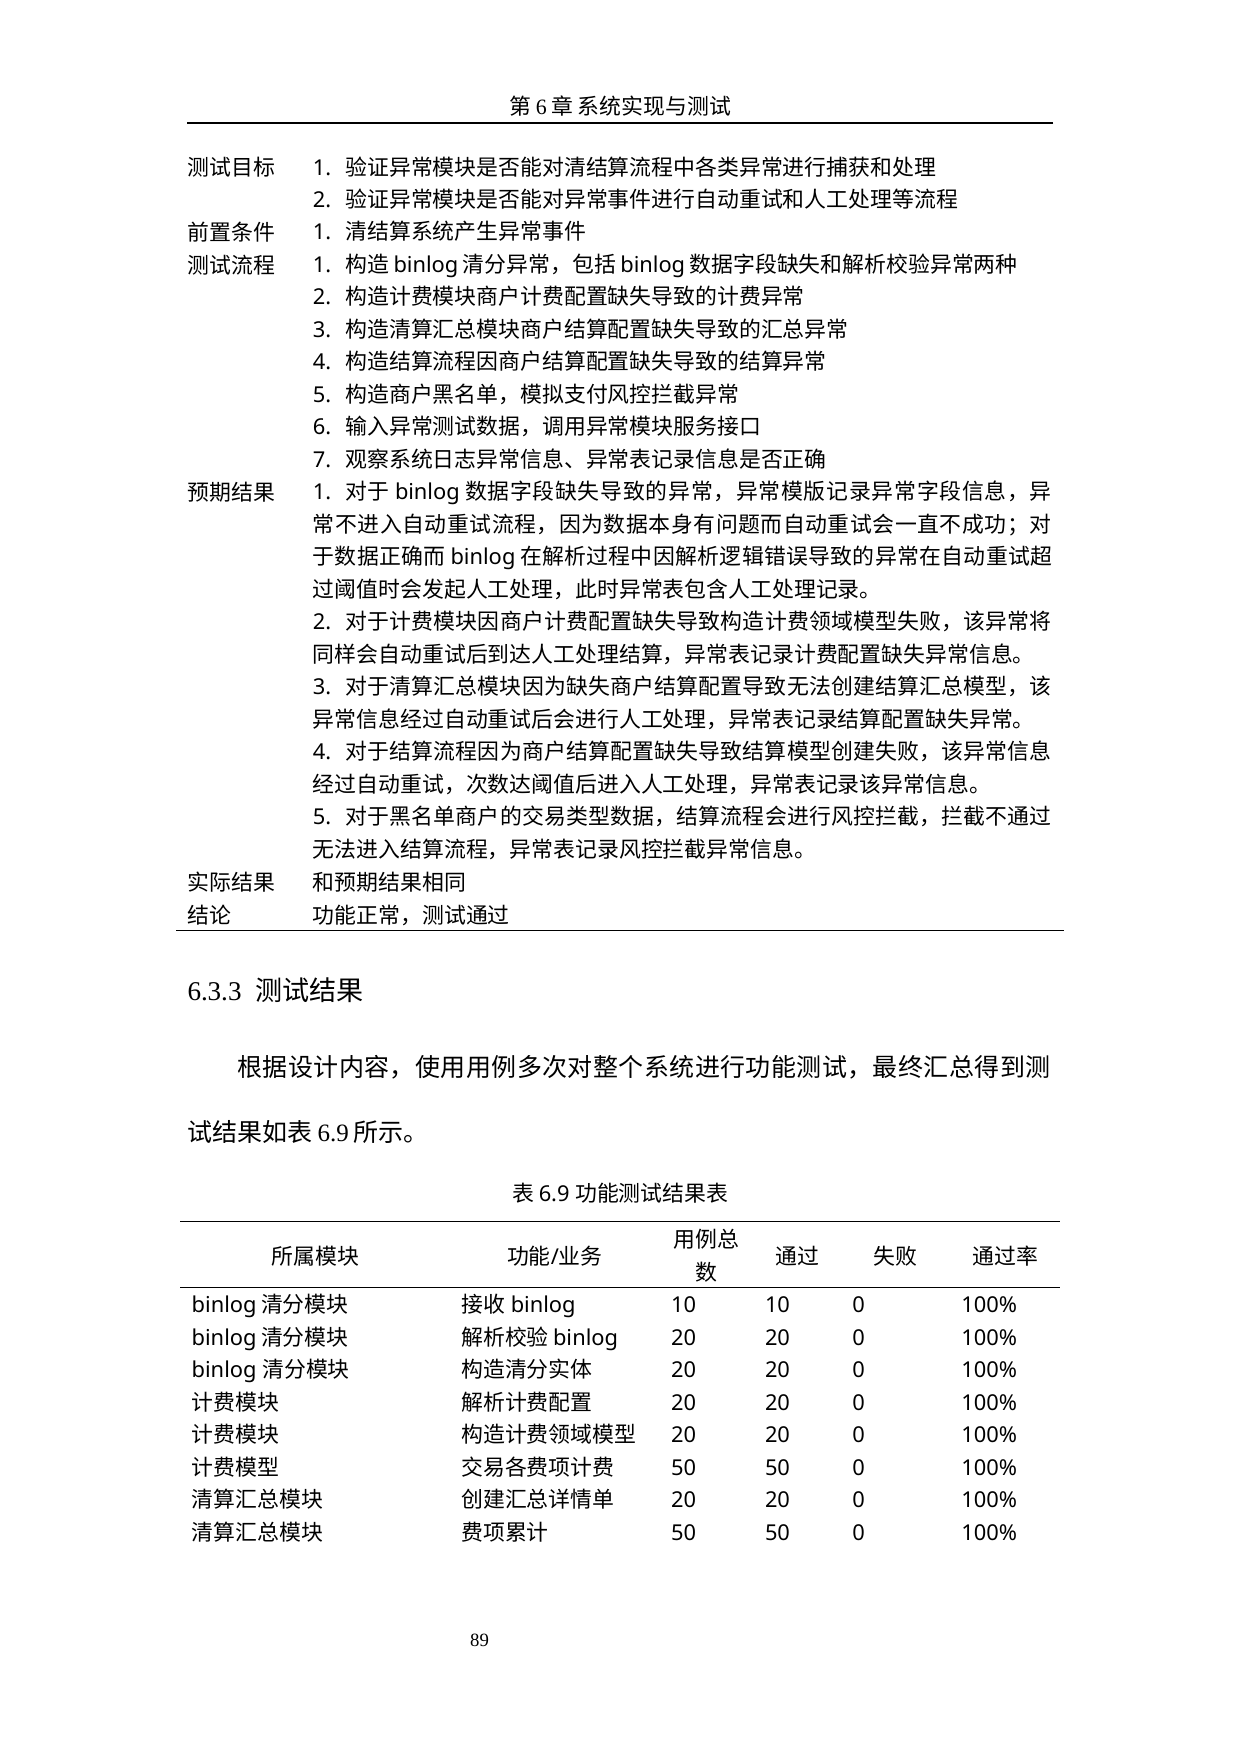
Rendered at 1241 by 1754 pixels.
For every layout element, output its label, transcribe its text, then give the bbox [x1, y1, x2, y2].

table_cell 20 [754, 1483, 841, 1516]
table_cell 0 [841, 1386, 950, 1418]
table_cell 0 [841, 1418, 950, 1451]
table_cell 50 [754, 1516, 841, 1548]
table_cell 0 [841, 1321, 950, 1353]
table_cell binlog清分模块 [180, 1321, 450, 1353]
table_cell 构造计费领域模型 [450, 1418, 659, 1451]
table_cell 前置条件 [176, 215, 301, 247]
table_cell 预期结果 [176, 475, 301, 865]
table_cell 10 [754, 1288, 841, 1321]
table_cell 计费模块 [180, 1418, 450, 1451]
table_cell 100% [950, 1321, 1060, 1353]
table_cell 20 [754, 1386, 841, 1418]
table_cell 10 [660, 1288, 753, 1321]
table_cell 20 [754, 1321, 841, 1353]
table_cell 20 [660, 1353, 753, 1386]
table_cell 50 [754, 1451, 841, 1483]
table_header 用例总数 [660, 1222, 753, 1287]
table_cell 解析校验binlog [450, 1321, 659, 1353]
table_cell 20 [660, 1483, 753, 1516]
table_cell 交易各费项计费 [450, 1451, 659, 1483]
table_header 失败 [841, 1222, 950, 1287]
table_header 通过 [754, 1222, 841, 1287]
table_cell 50 [660, 1516, 753, 1548]
table_header 通过率 [950, 1222, 1060, 1287]
table_cell 20 [660, 1418, 753, 1451]
table_cell 构造binlog清分异常，包括binlog数据字段缺失和解析校验异常两种 构造计费模块商户计费配置缺失导致的计费异常 构造清算汇总模块商户结算配置缺失导致的汇总异常 构造结算流程因商户结算配置缺失导致的结算异常 构造商户黑名单，模拟支付风控拦截异常 输入异常测试数据，调用异常模块服务接口 观察系统日志异常信息、异常表记录信息是否正确 [301, 248, 1064, 475]
table_cell 验证异常模块是否能对清结算流程中各类异常进行捕获和处理 验证异常模块是否能对异常事件进行自动重试和人工处理等流程 [301, 150, 1064, 215]
table_cell binlog清分模块 [180, 1288, 450, 1321]
table_cell 0 [841, 1353, 950, 1386]
table_cell 20 [754, 1418, 841, 1451]
table_cell 清算汇总模块 [180, 1483, 450, 1516]
table_cell 功能正常，测试通过 [301, 898, 1064, 930]
table_cell 和预期结果相同 [301, 865, 1064, 897]
table_cell 0 [841, 1288, 950, 1321]
table_cell 20 [754, 1353, 841, 1386]
table_cell 100% [950, 1353, 1060, 1386]
table_cell 对于binlog数据字段缺失导致的异常，异常模版记录异常字段信息，异常不进入自动重试流程，因为数据本身有问题而自动重试会一直不成功；对于数据正确而binlog在解析过程中因解析逻辑错误导致的异常在自动重试超过阈值时会发起人工处理，此时异常表包含人工处理记录。 对于计费模块因商户计费配置缺失导致构造计费领域模型失败，该异常将同样会自动重试后到达人工处理结算，异常表记录计费配置缺失异常信息。 对于清算汇总模块因为缺失商户结算配置导致无法创建结算汇总模型，该异常信息经过自动重试后会进行人工处理，异常表记录结算配置缺失异常。 对于结算流程因为商户结算配置缺失导致结算模型创建失败，该异常信息经过自动重试，次数达阈值后进入人工处理，异常表记录该异常信息。 对于黑名单商户的交易类型数据，结算流程会进行风控拦截，拦截不通过无法进入结算流程，异常表记录风控拦截异常信息。 [301, 475, 1064, 865]
table_cell 清算汇总模块 [180, 1516, 450, 1548]
table_cell 测试目标 [176, 150, 301, 215]
table_cell 接收 binlog [450, 1288, 659, 1321]
table_cell 100% [950, 1483, 1060, 1516]
table_cell 20 [660, 1386, 753, 1418]
text 6.3.3 测试结果 [187, 956, 1053, 1021]
table_cell 100% [950, 1288, 1060, 1321]
table_cell 构造清分实体 [450, 1353, 659, 1386]
table_cell 50 [660, 1451, 753, 1483]
table_cell 结论 [176, 898, 301, 930]
table_cell 解析计费配置 [450, 1386, 659, 1418]
text 表6.9 功能测试结果表 [187, 1176, 1053, 1208]
table_cell 100% [950, 1451, 1060, 1483]
table_cell 清结算系统产生异常事件 [301, 215, 1064, 247]
table_cell 0 [841, 1483, 950, 1516]
table_cell 100% [950, 1516, 1060, 1548]
table_cell 计费模块 [180, 1386, 450, 1418]
table_cell 0 [841, 1516, 950, 1548]
table_cell 20 [660, 1321, 753, 1353]
table_cell 100% [950, 1386, 1060, 1418]
table_cell 0 [841, 1451, 950, 1483]
table_cell 测试流程 [176, 248, 301, 475]
table_cell 费项累计 [450, 1516, 659, 1548]
table_cell 实际结果 [176, 865, 301, 897]
table_cell binlog 清分模块 [180, 1353, 450, 1386]
table_header 功能/业务 [450, 1222, 659, 1287]
table_cell 计费模型 [180, 1451, 450, 1483]
text 根据设计内容，使用用例多次对整个系统进行功能测试，最终汇总得到测试结果如表6.9所示。 [187, 1033, 1053, 1163]
table_cell 100% [950, 1418, 1060, 1451]
table_header 所属模块 [180, 1222, 450, 1287]
table_cell 创建汇总详情单 [450, 1483, 659, 1516]
